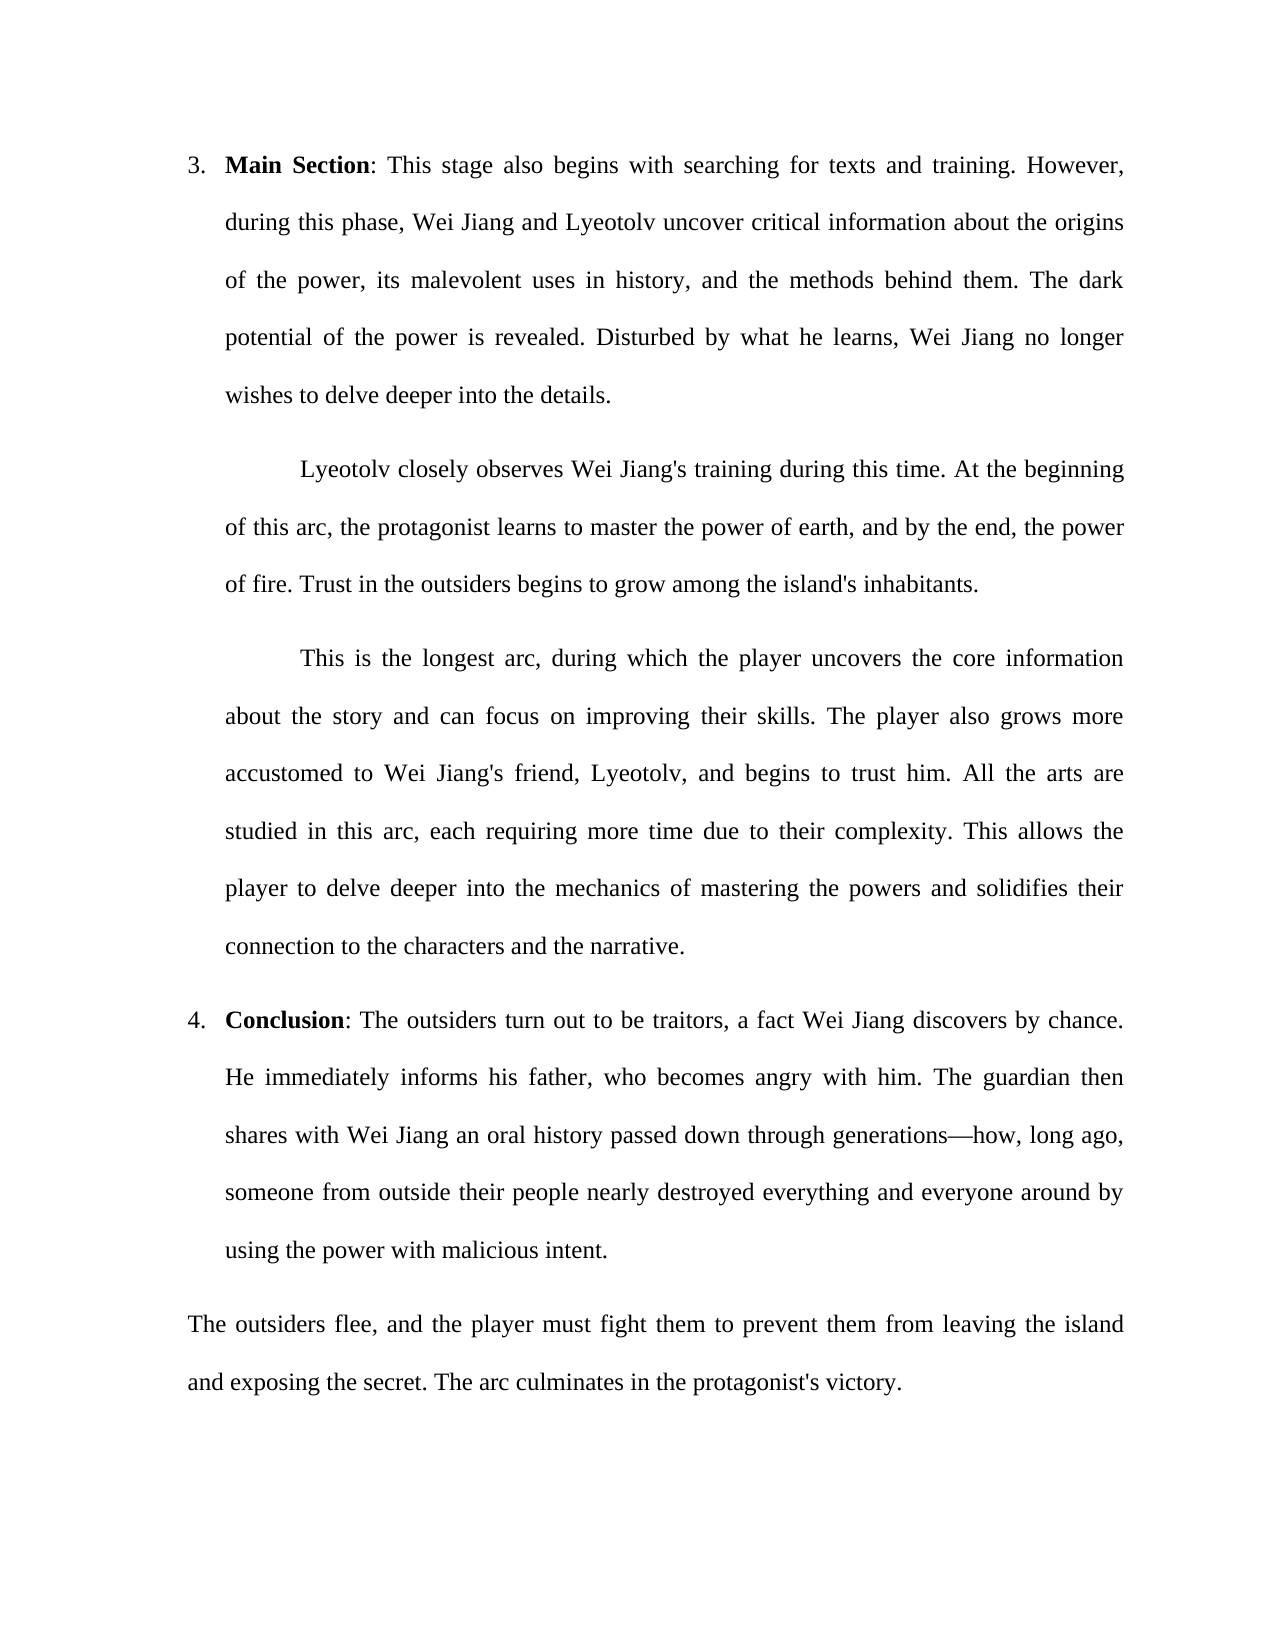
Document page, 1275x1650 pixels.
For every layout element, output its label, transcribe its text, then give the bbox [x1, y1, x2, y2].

text The outsiders flee, and the player must fight them to prevent them from leaving the island and exposing the secret. The arc culminates in the protagonist's victory. [187, 1309, 1125, 1395]
list Main Section: This stage also begins with searching for texts and training. However, during this phase, Wei Jiang and Lyeotolv uncover critical information about the origins of the power, its malevolent uses in history, and the methods behind them. The dark potential of the power is revealed. Disturbed by what he learns, Wei Jiang no longer wishes to delve deeper into the details. [187, 150, 1125, 409]
text Lyeotolv closely observes Wei Jiang's training during this time. At the beginning of this arc, the protagonist learns to master the power of earth, and by the end, the power of fire. Trust in the outsiders begins to grow among the island's inhabitants. [225, 454, 1125, 598]
text This is the longest arc, during which the player uncovers the core information about the story and can focus on improving their skills. The player also grows more accustomed to Wei Jiang's friend, Lyeotolv, and begins to trust him. All the arts are studied in this arc, each requiring more time due to their complexity. This allows the player to delve deeper into the mechanics of mastering the powers and solidifies their connection to the characters and the narrative. [225, 643, 1125, 959]
list Conclusion: The outsiders turn out to be traitors, a fact Wei Jiang discovers by chance. He immediately informs his father, who becomes angry with him. The guardian then shares with Wei Jiang an oral history passed down through generations—how, long ago, someone from outside their people nearly destroyed everything and everyone around by using the power with malicious intent. [187, 1005, 1125, 1264]
